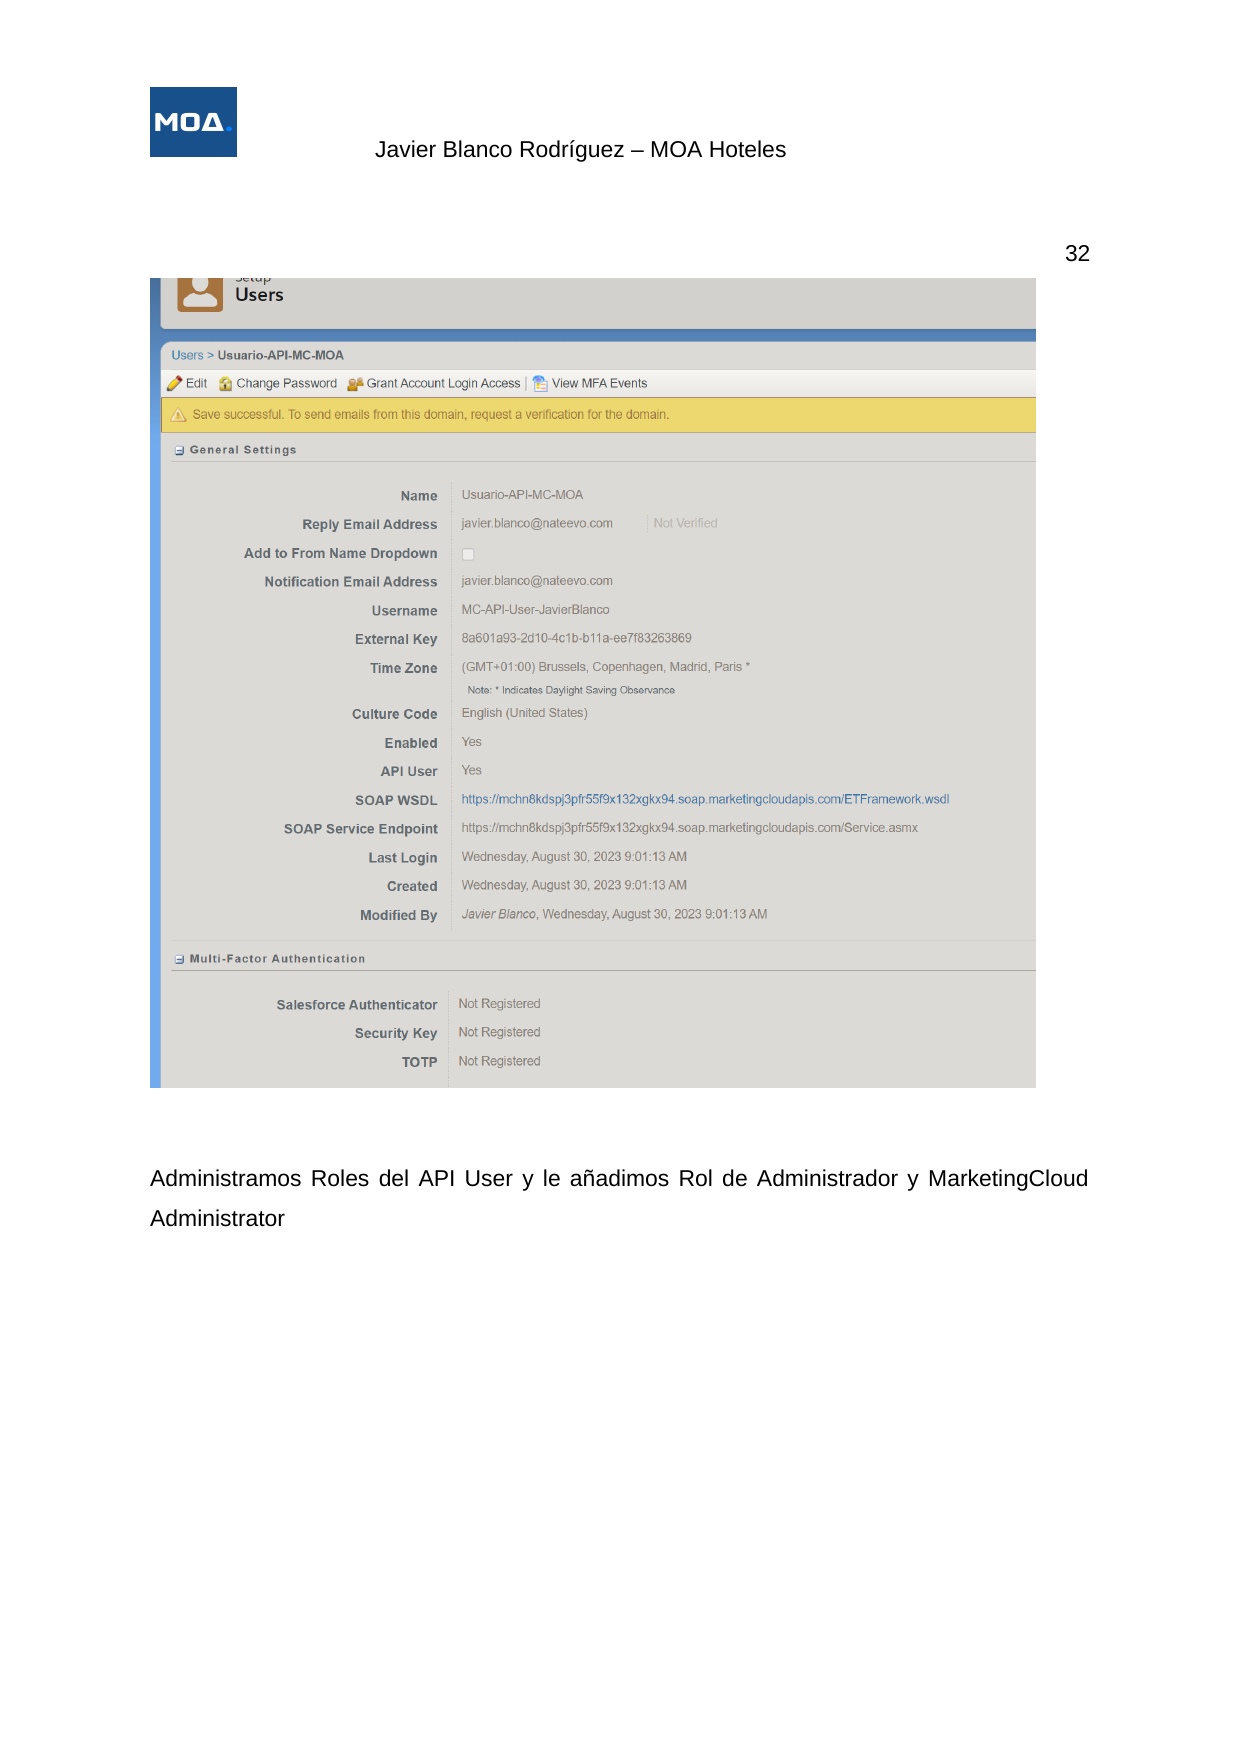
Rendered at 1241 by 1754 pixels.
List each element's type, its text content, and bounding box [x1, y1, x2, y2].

text Administramos Roles del API User y le añadimos Rol de Administrador y MarketingCloud Administrator [150, 1165, 1090, 1231]
picture [150, 87, 237, 157]
picture [150, 278, 1036, 1088]
